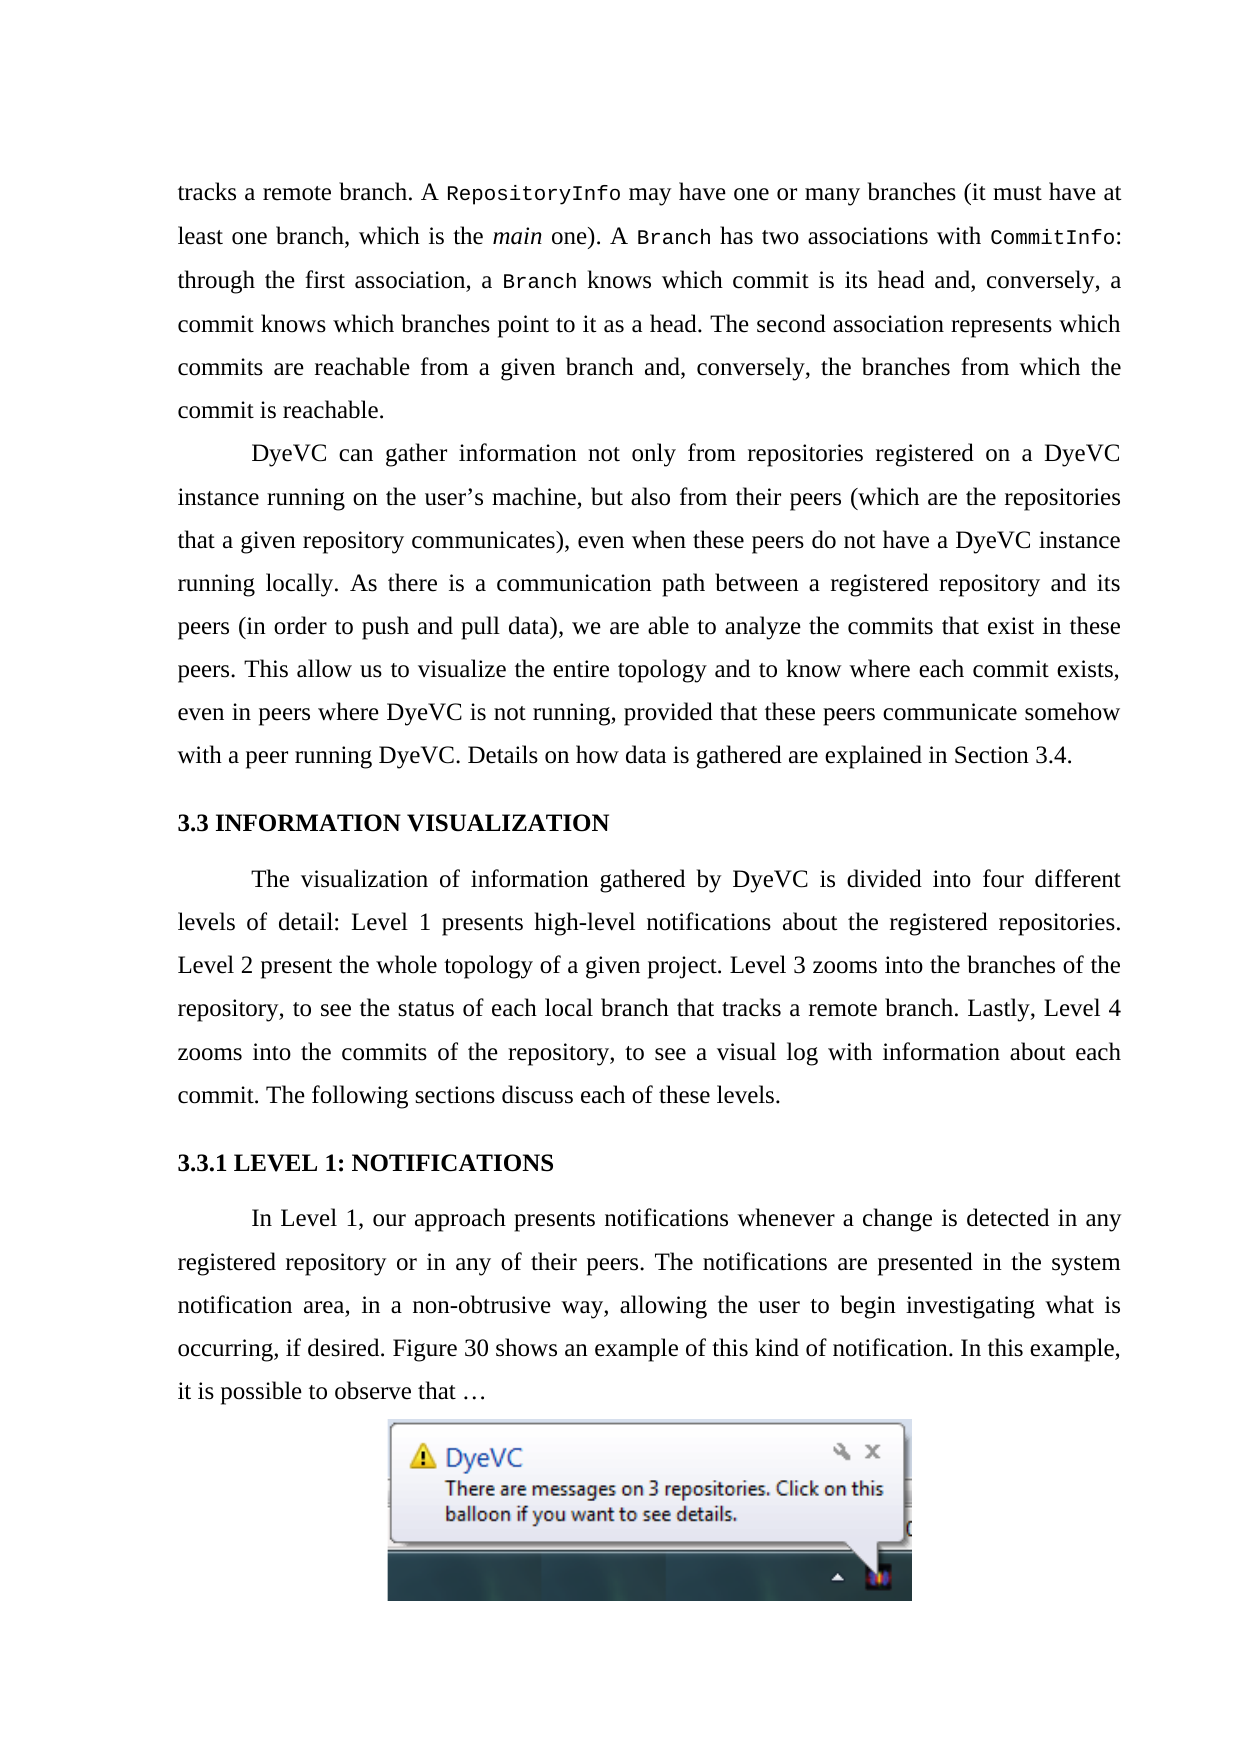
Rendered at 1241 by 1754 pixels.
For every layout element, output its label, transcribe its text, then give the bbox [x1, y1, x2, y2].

picture [387, 1419, 912, 1601]
subtitle Level 1: Notifications [177, 1148, 1122, 1177]
subtitle Information visualization [177, 808, 1122, 837]
text In Level 1, our approach presents notifications whenever a change is detected in any registered repository or in any of their peers. The notifications are presented in the system notification area, in a non-obtrusive way, allowing the user to begin investigating what is occurring, if desired. Figure 30 shows an example of this kind of notification. In this example, it is possible to observe that … [177, 1203, 1122, 1405]
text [177, 177, 1122, 424]
text DyeVC can gather information not only from repositories registered on a DyeVC instance running on the user’s machine, but also from their peers (which are the repositories that a given repository communicates), even when these peers do not have a DyeVC instance running locally. As there is a communication path between a registered repository and its peers (in order to push and pull data), we are able to analyze the commits that exist in these peers. This allow us to visualize the entire topology and to know where each commit exists, even in peers where DyeVC is not running, provided that these peers communicate somehow with a peer running DyeVC. Details on how data is gathered are explained in Section 3.4. [177, 438, 1122, 769]
text The visualization of information gathered by DyeVC is divided into four different levels of detail: Level 1 presents high-level notifications about the registered repositories. Level 2 present the whole topology of a given project. Level 3 zooms into the branches of the repository, to see the status of each local branch that tracks a remote branch. Lastly, Level 4 zooms into the commits of the repository, to see a visual log with information about each commit. The following sections discuss each of these levels. [177, 864, 1122, 1108]
